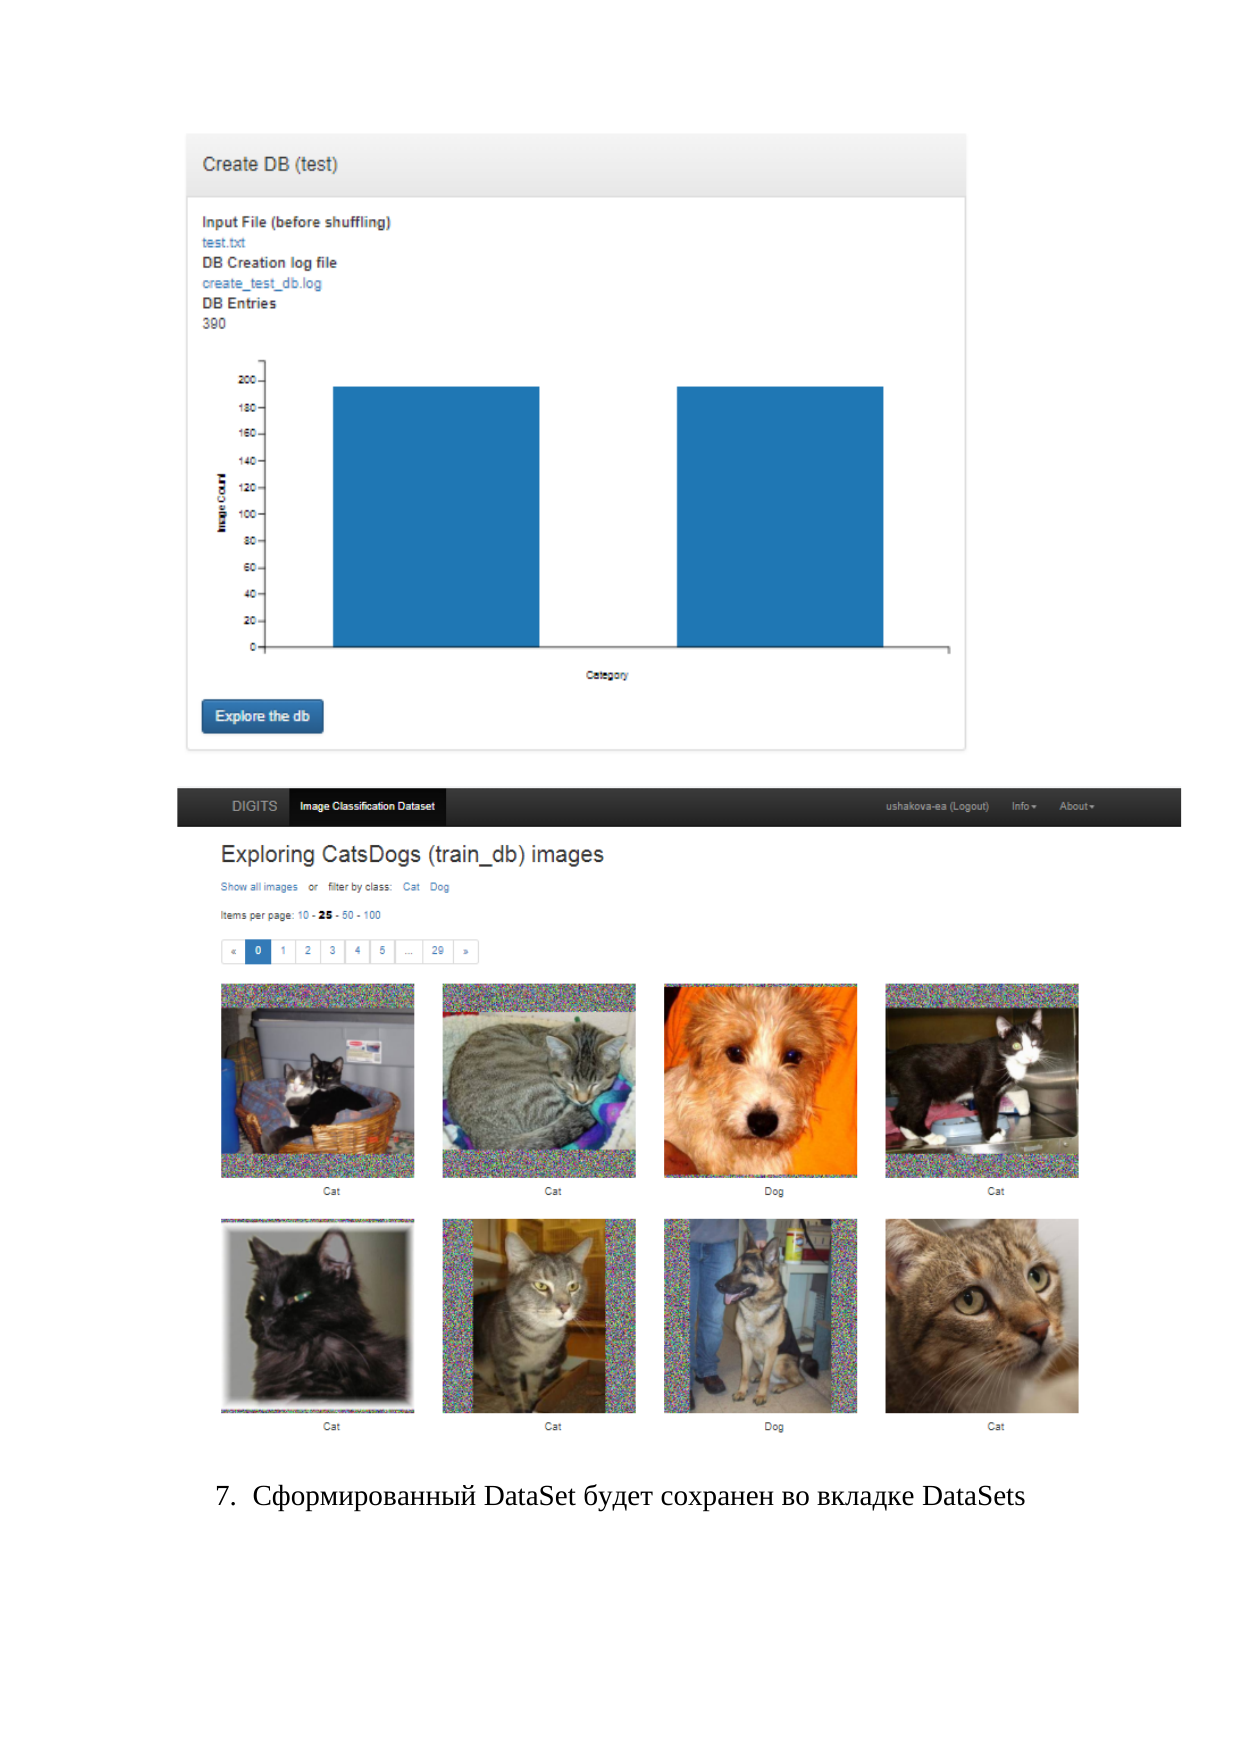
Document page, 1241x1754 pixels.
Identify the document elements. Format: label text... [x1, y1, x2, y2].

picture [177, 786, 1182, 1453]
list Сформированный DataSet будет сохранен во вкладке DataSets [215, 1478, 1152, 1511]
picture [177, 118, 979, 762]
